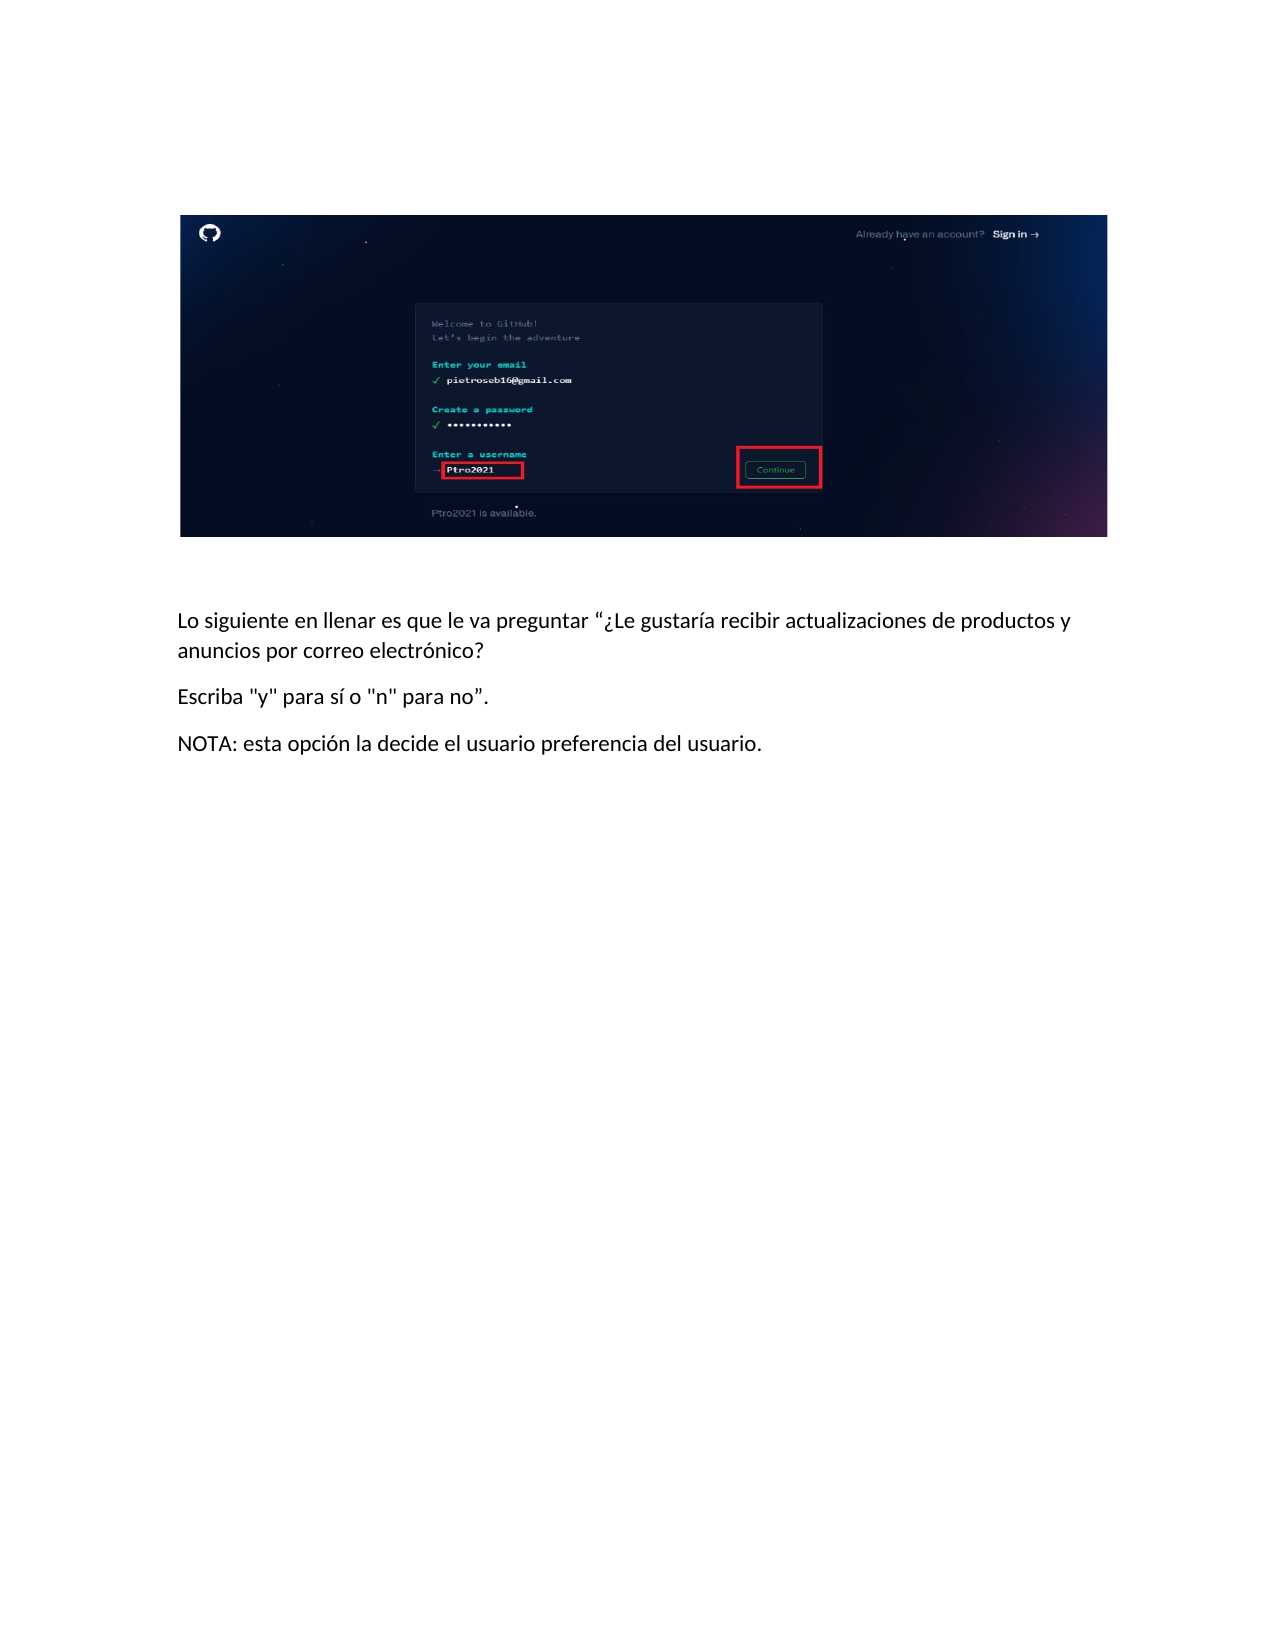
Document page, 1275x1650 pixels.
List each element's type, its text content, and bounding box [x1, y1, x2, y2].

picture [180, 215, 1108, 537]
text Lo siguiente en llenar es que le va preguntar “¿Le gustaría recibir actualizaciones de productos y anuncios por correo electrónico? [177, 606, 1085, 664]
text Escriba "y" para sí o "n" para no”. [177, 682, 1225, 710]
text NOTA: esta opción la decide el usuario preferencia del usuario. [177, 729, 1225, 757]
